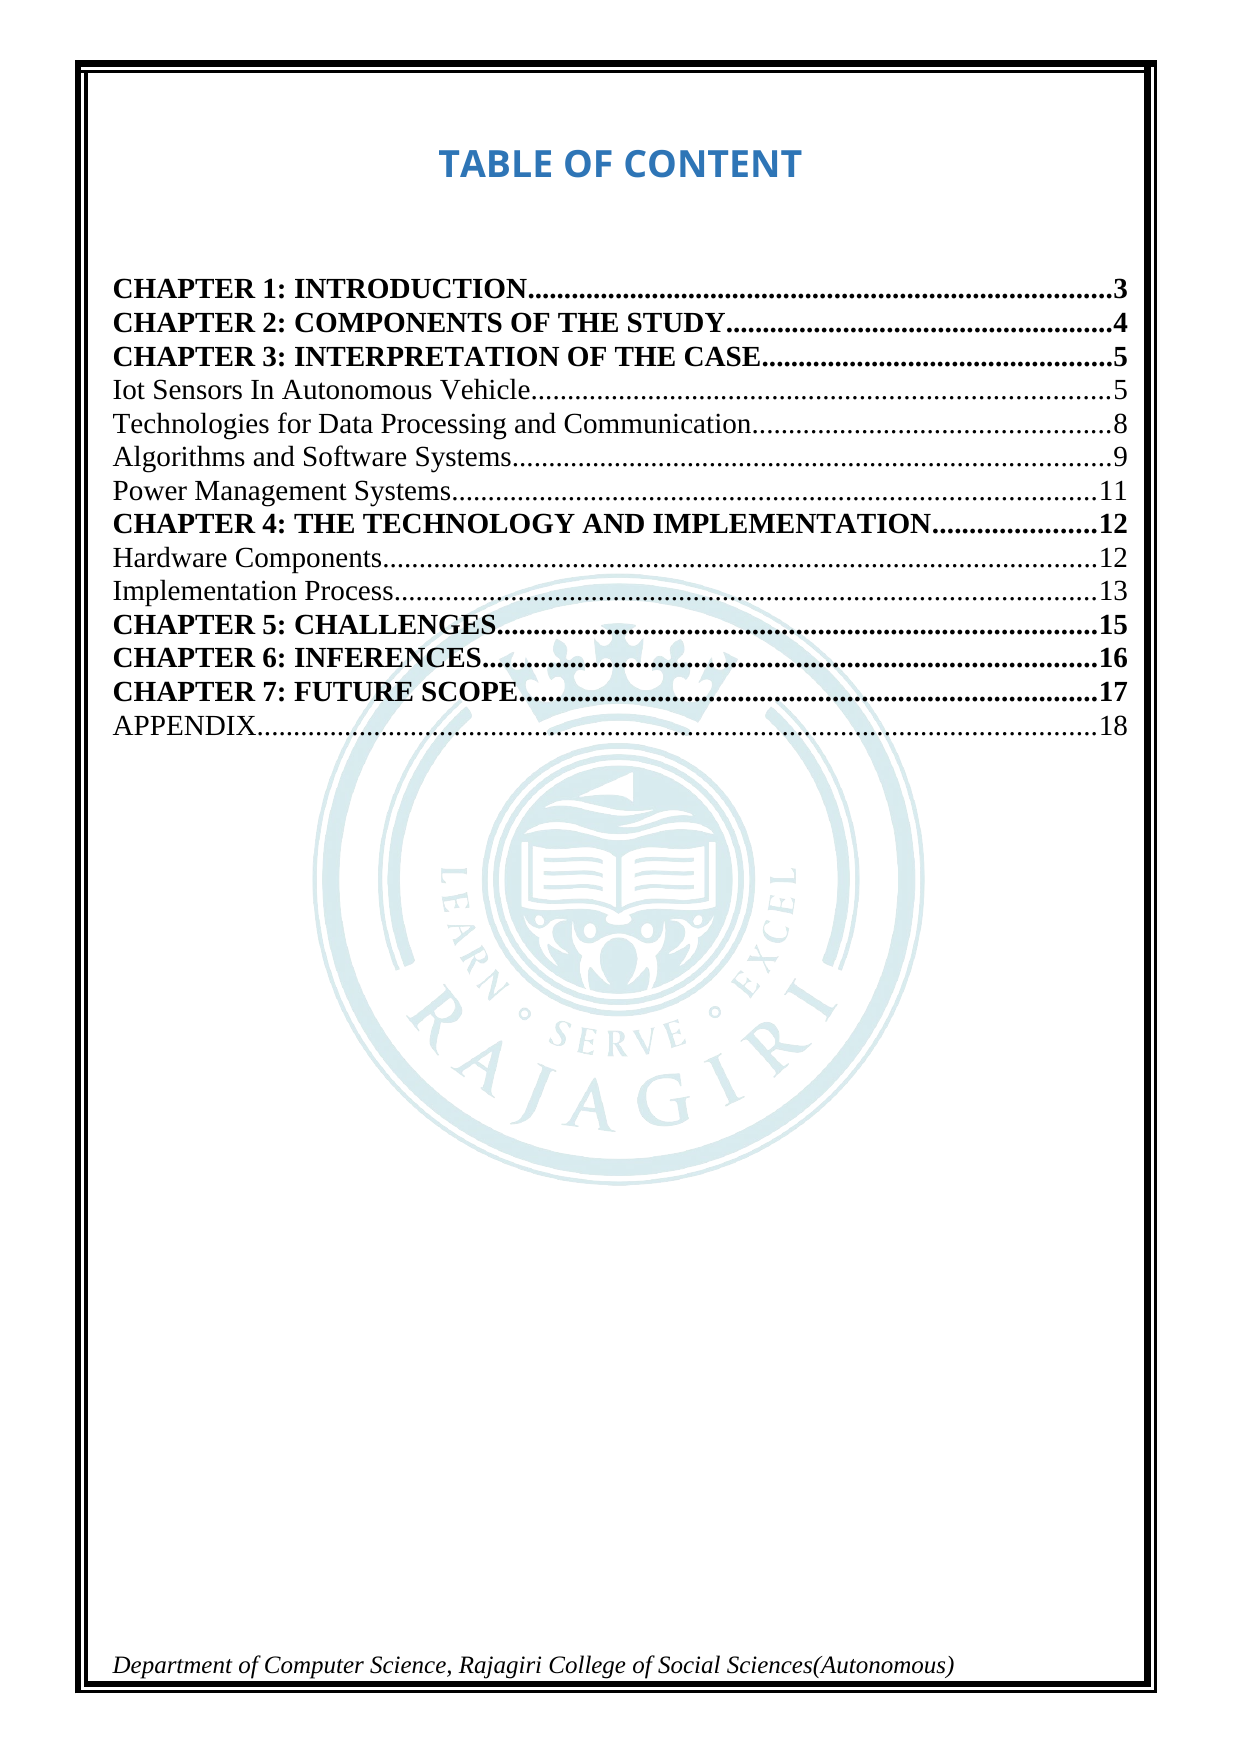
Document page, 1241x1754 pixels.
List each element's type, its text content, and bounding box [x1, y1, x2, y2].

subtitle TABLE OF CONTENT [112, 138, 1128, 189]
